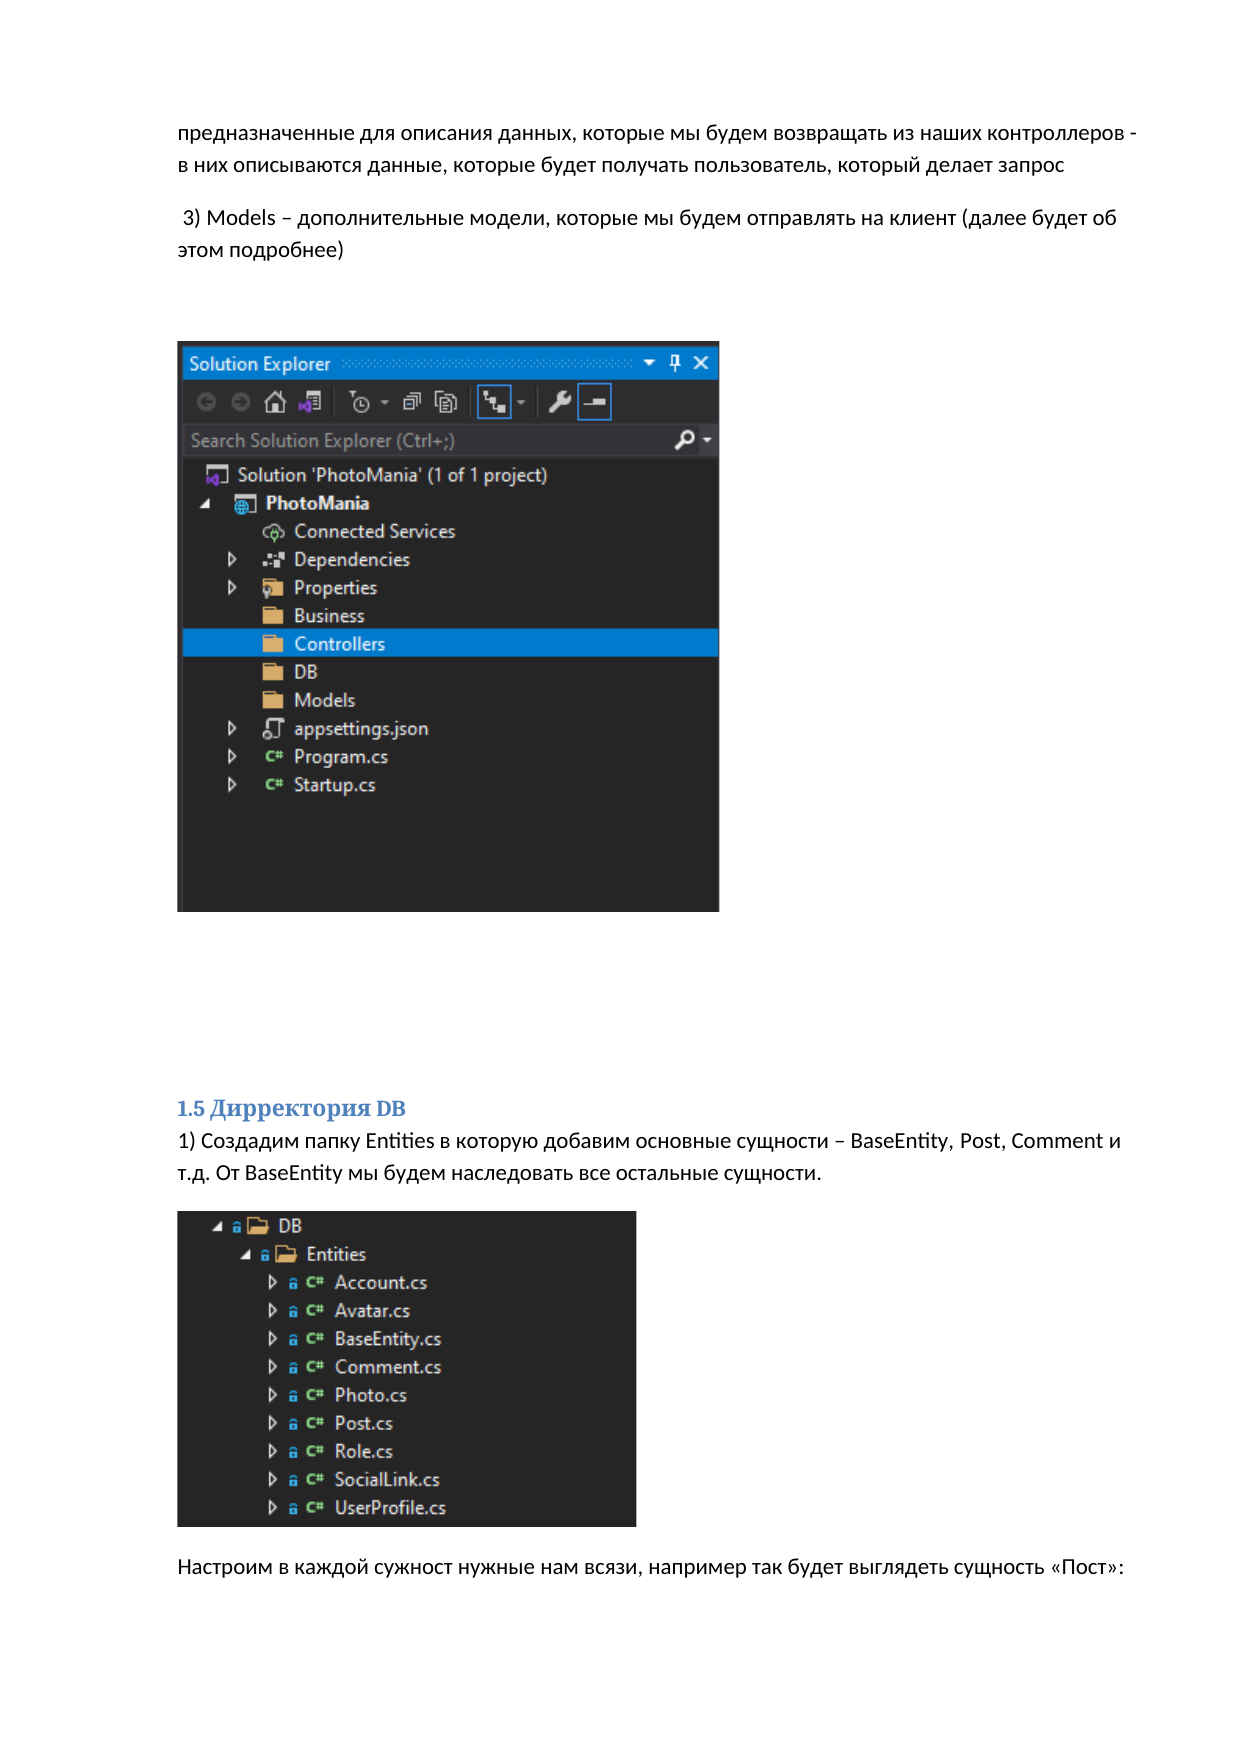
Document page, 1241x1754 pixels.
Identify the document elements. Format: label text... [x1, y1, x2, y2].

text Настроим в каждой сужност нужные нам всязи, например так будет выглядеть сущность «Пост»: [177, 1552, 1152, 1580]
picture [177, 1211, 637, 1527]
text 3) Models – дополнительные модели, которые мы будем отправлять на клиент (далее будет об этом подробнее) [177, 203, 1152, 263]
subtitle 1.5 Дирректория DB [177, 1096, 1152, 1122]
picture [177, 341, 720, 912]
text 1) Создадим папку Entities в которую добавим основные сущности – BaseEntity, Post, Comment и т.д. От BaseEntity мы будем наследовать все остальные сущности. [177, 1126, 1152, 1186]
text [177, 118, 1152, 178]
